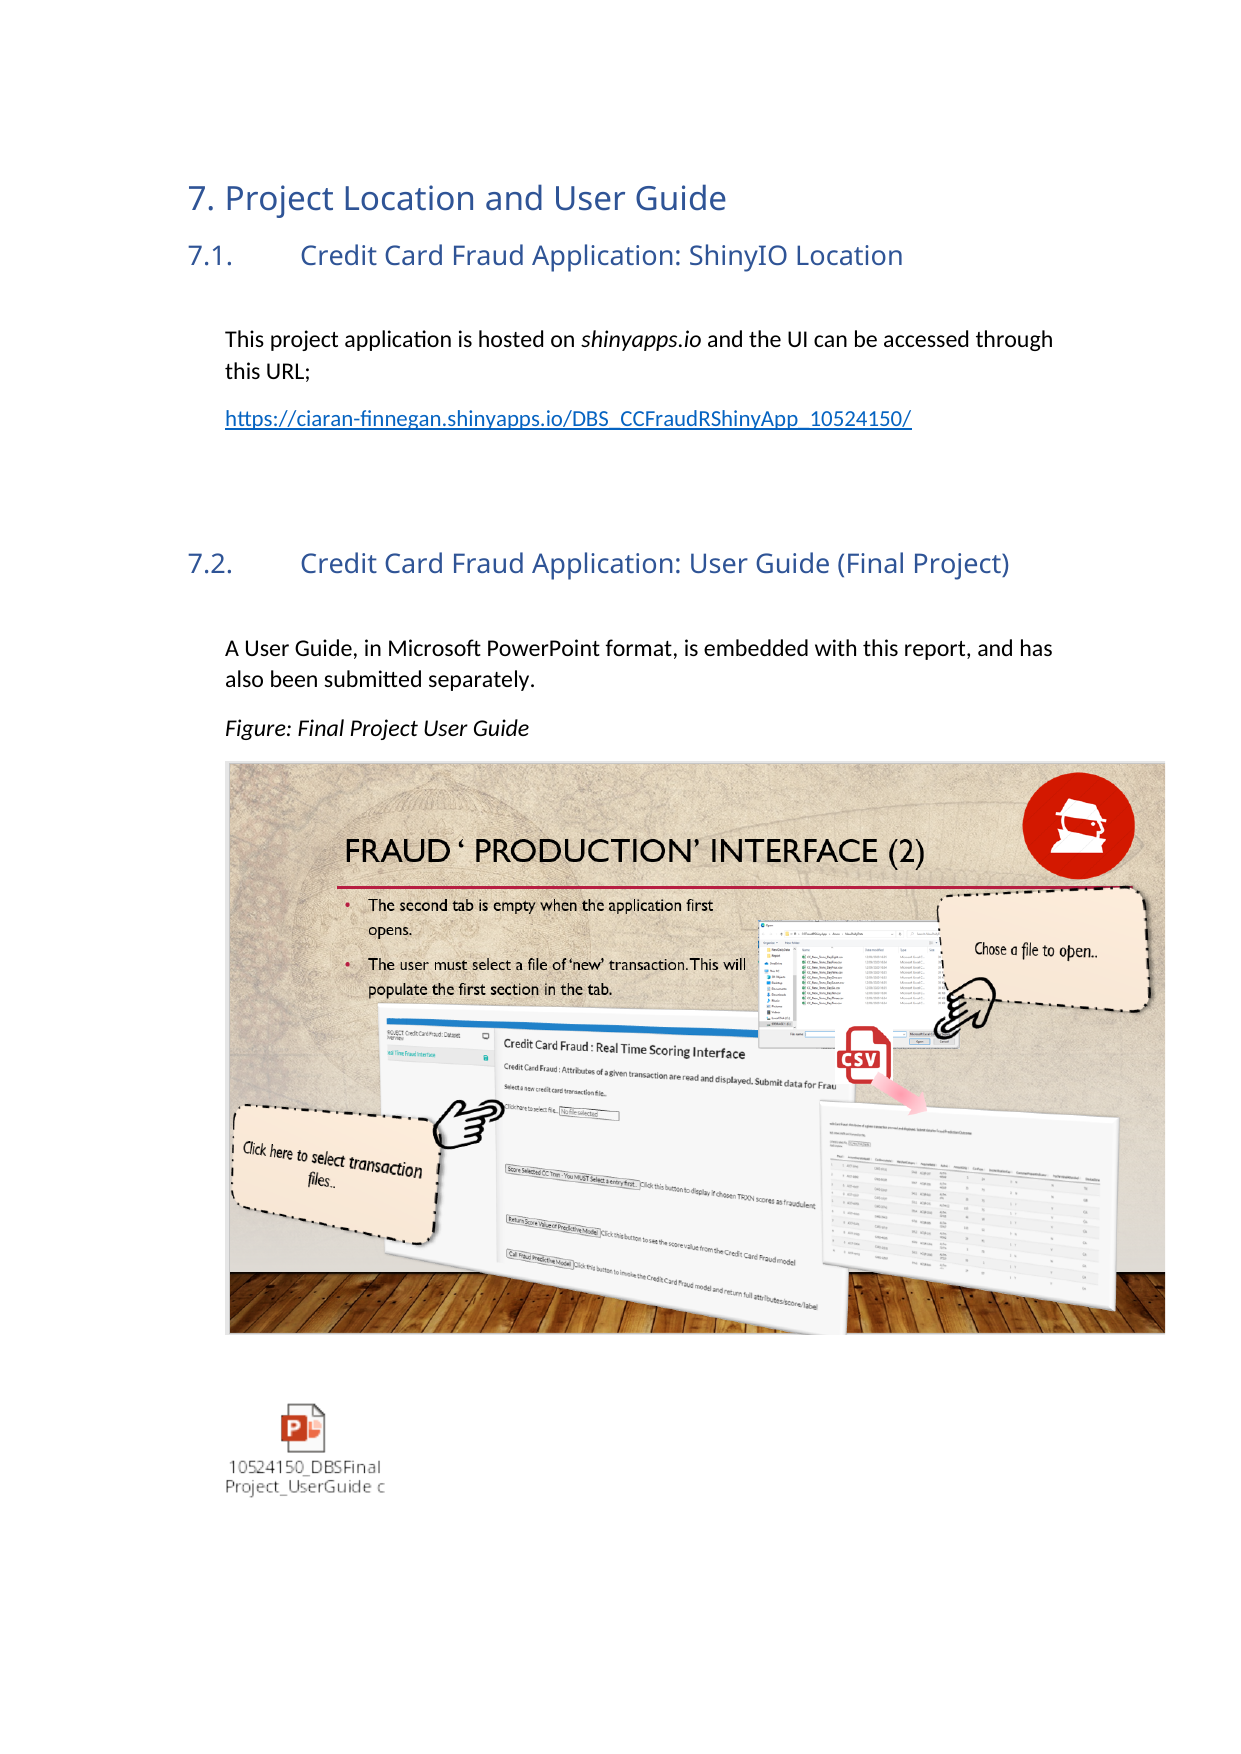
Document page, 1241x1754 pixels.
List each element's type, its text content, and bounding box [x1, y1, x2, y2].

picture [225, 761, 1166, 1335]
subtitle Credit Card Fraud Application: User Guide (Final Project) [187, 545, 1090, 582]
subtitle Project Location and User Guide [187, 175, 1090, 220]
subtitle Credit Card Fraud Application: ShinyIO Location [187, 236, 1090, 273]
text Figure: Final Project User Guide [225, 713, 1090, 742]
text https://ciaran-finnegan.shinyapps.io/DBS_CCFraudRShinyApp_10524150/ [225, 404, 1090, 432]
text A User Guide, in Microsoft PowerPoint format, is embedded with this report, and has also been submitted separately. [225, 633, 1090, 694]
text This project application is hosted on shinyapps.io and the UI can be accessed through this URL; [225, 324, 1090, 385]
